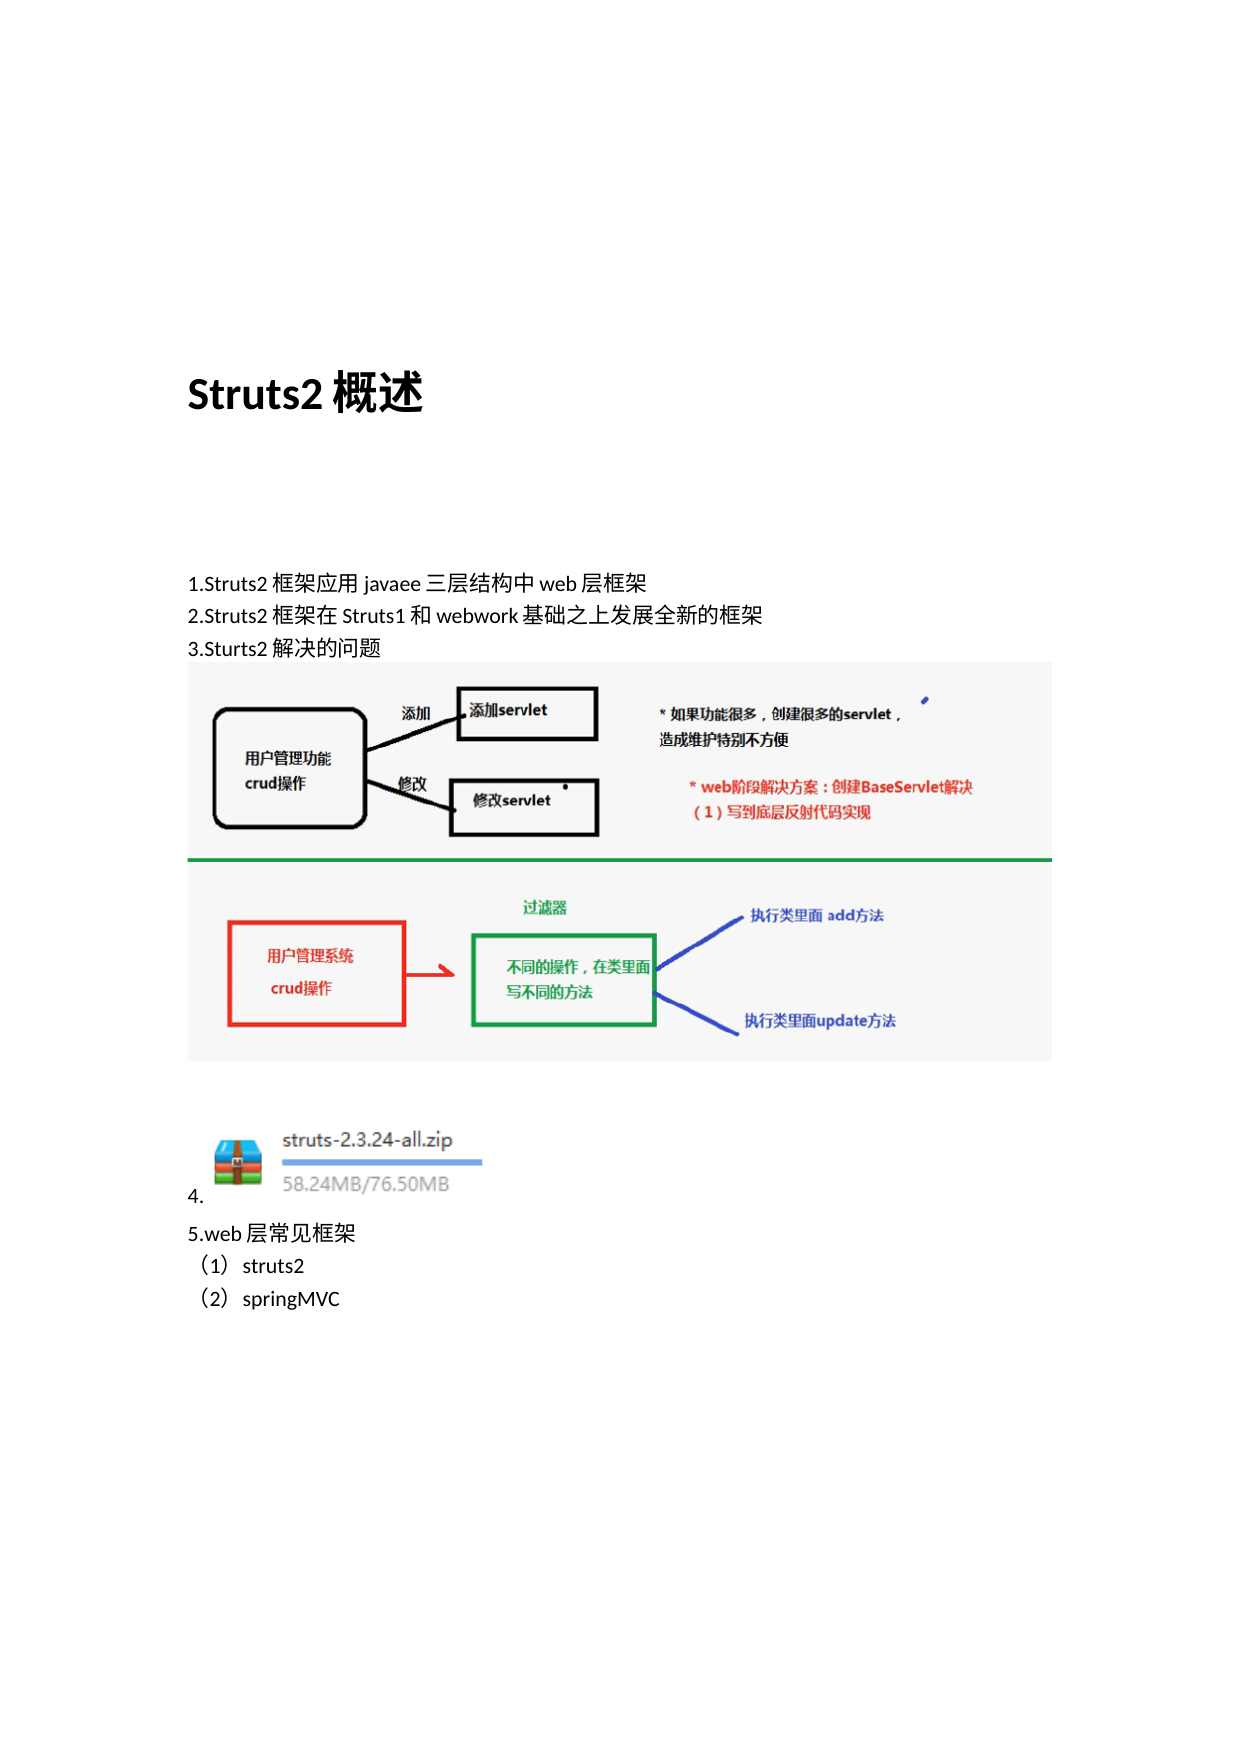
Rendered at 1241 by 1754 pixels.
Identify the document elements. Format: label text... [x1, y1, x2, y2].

list Struts2框架在Struts1和webwork基础之上发展全新的框架 [187, 598, 1053, 630]
picture [204, 1123, 483, 1204]
list struts2 [187, 1248, 1053, 1280]
list web层常见框架 [187, 1215, 1053, 1248]
picture [187, 662, 1053, 1061]
list Sturts2解决的问题 [187, 630, 1053, 662]
subtitle Struts2概述 [187, 341, 1053, 438]
list Struts2框架应用javaee三层结构中web层框架 [187, 565, 1053, 598]
list springMVC [187, 1280, 1053, 1313]
